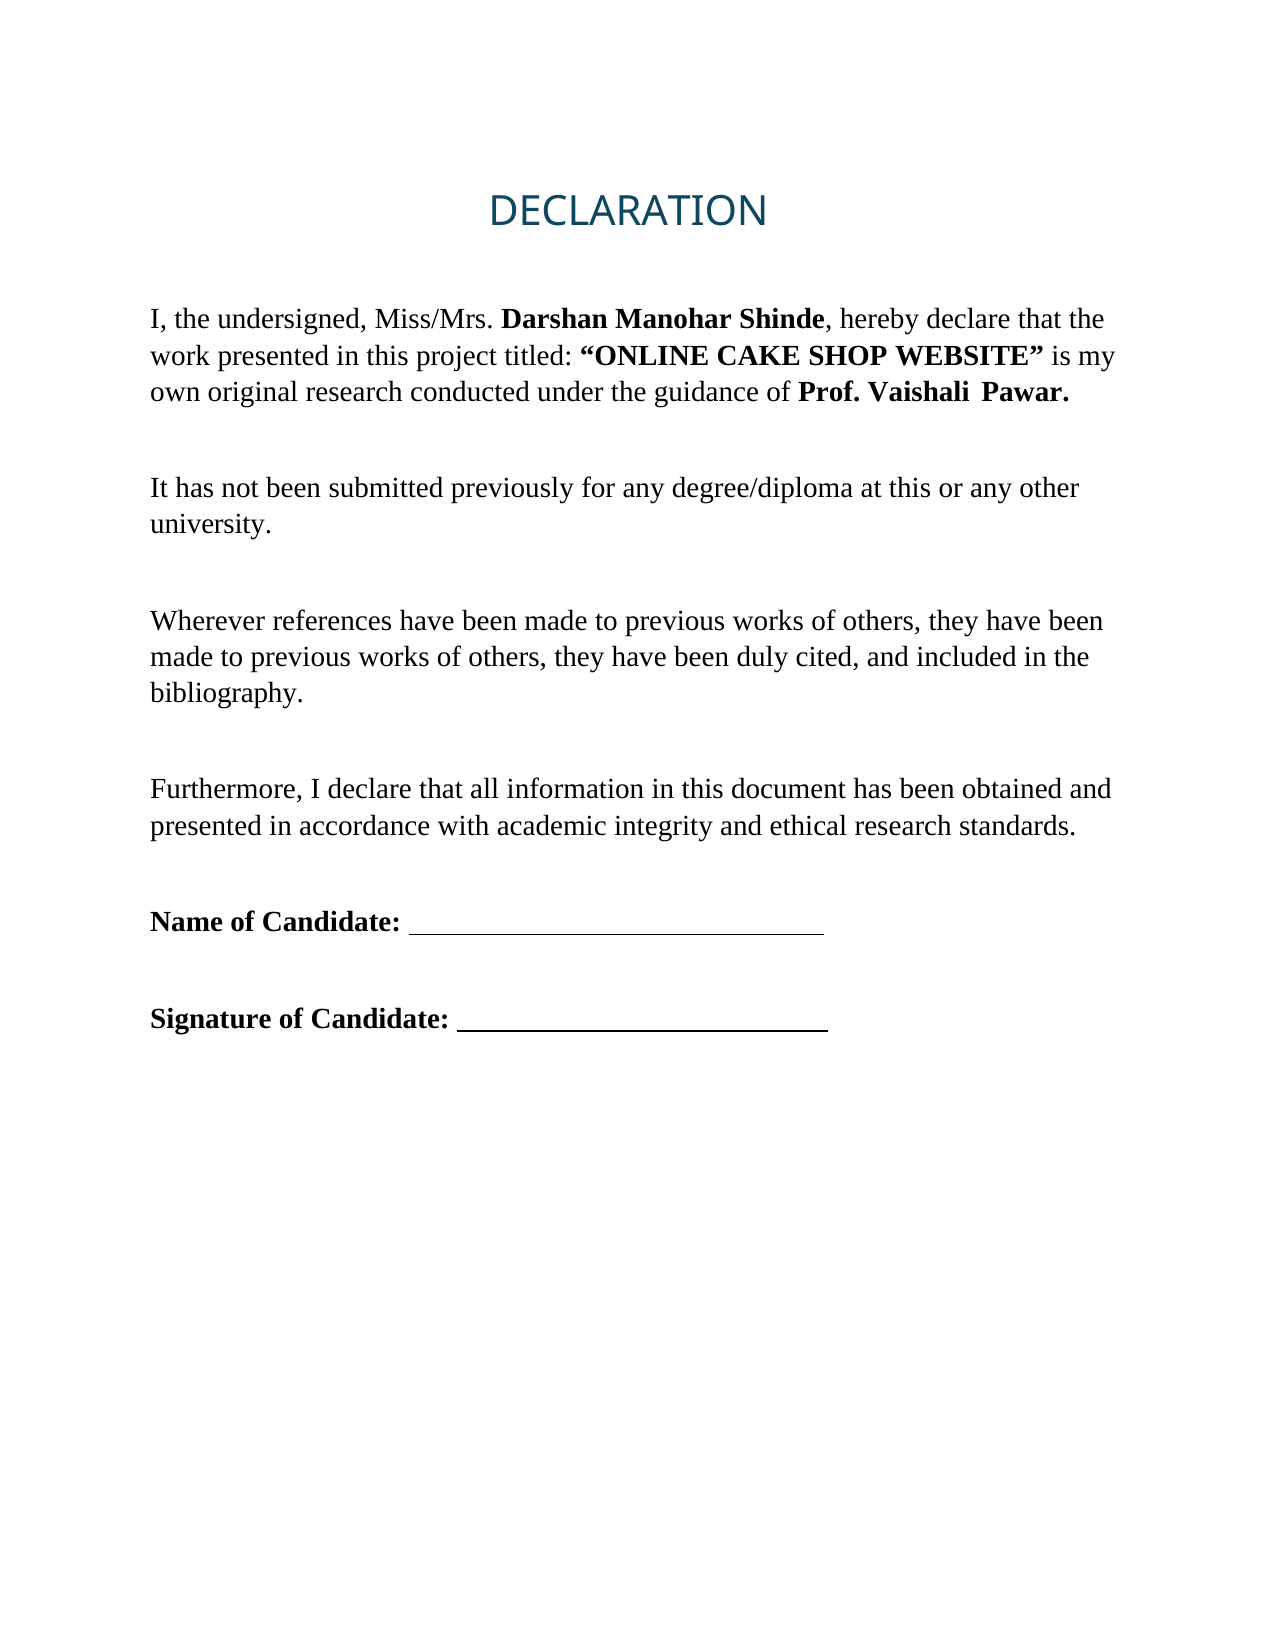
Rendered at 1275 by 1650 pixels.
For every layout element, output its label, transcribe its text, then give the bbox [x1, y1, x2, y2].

subtitle DECLARATION [150, 181, 1107, 238]
text I, the undersigned, Miss/Mrs. Darshan Manohar Shinde, hereby declare that the work presented in this project titled: “ONLINE CAKE SHOP WEBSITE” is my own original research conducted under the guidance of Prof. Vaishali Pawar. [150, 301, 1122, 407]
text Name of Candidate: [150, 904, 1162, 938]
text Wherever references have been made to previous works of others, they have been made to previous works of others, they have been duly cited, and included in the bibliography. [150, 603, 1112, 709]
text Furthermore, I declare that all information in this document has been obtained and presented in accordance with academic integrity and ethical research standards. [150, 772, 1162, 841]
text Signature of Candidate: [150, 1001, 1162, 1035]
text It has not been submitted previously for any degree/diploma at this or any other university. [150, 471, 1127, 539]
